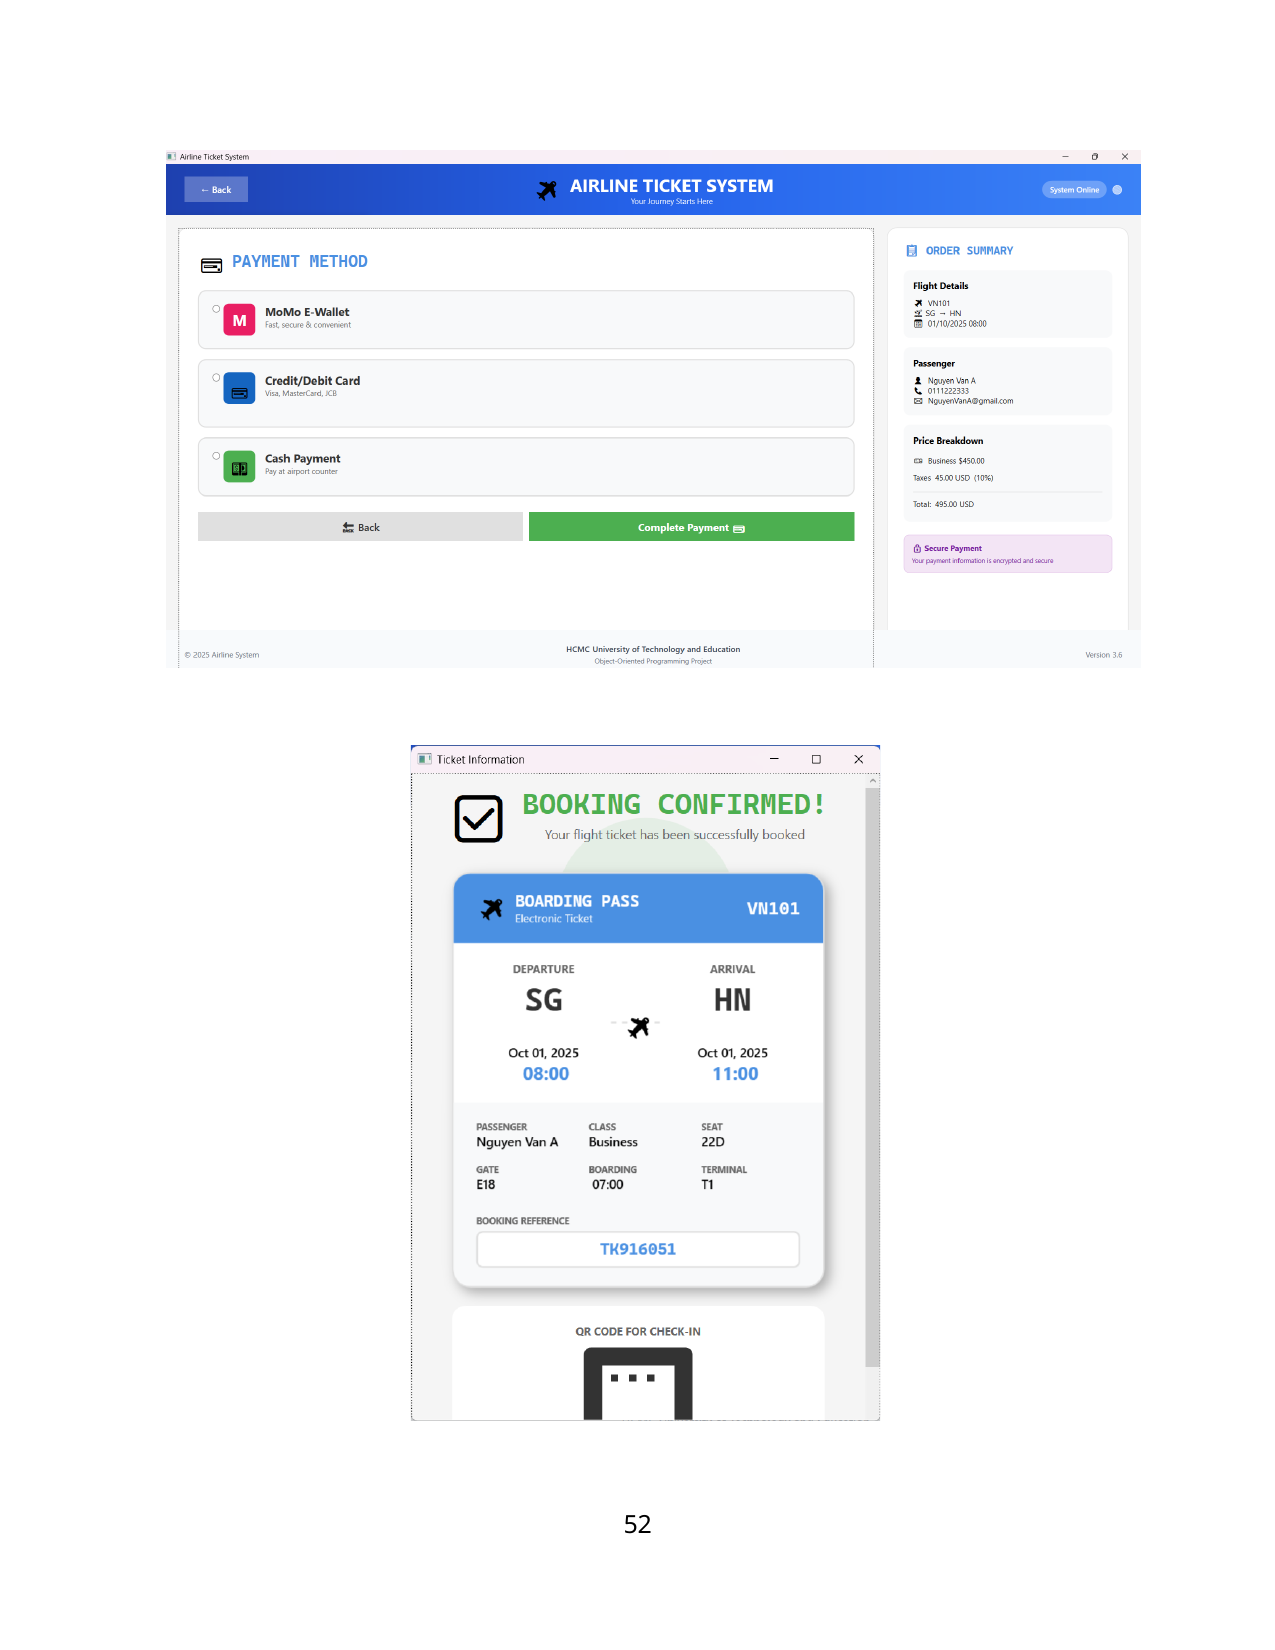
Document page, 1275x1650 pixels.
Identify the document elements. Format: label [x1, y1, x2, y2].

picture [410, 745, 881, 1421]
picture [166, 150, 1141, 668]
